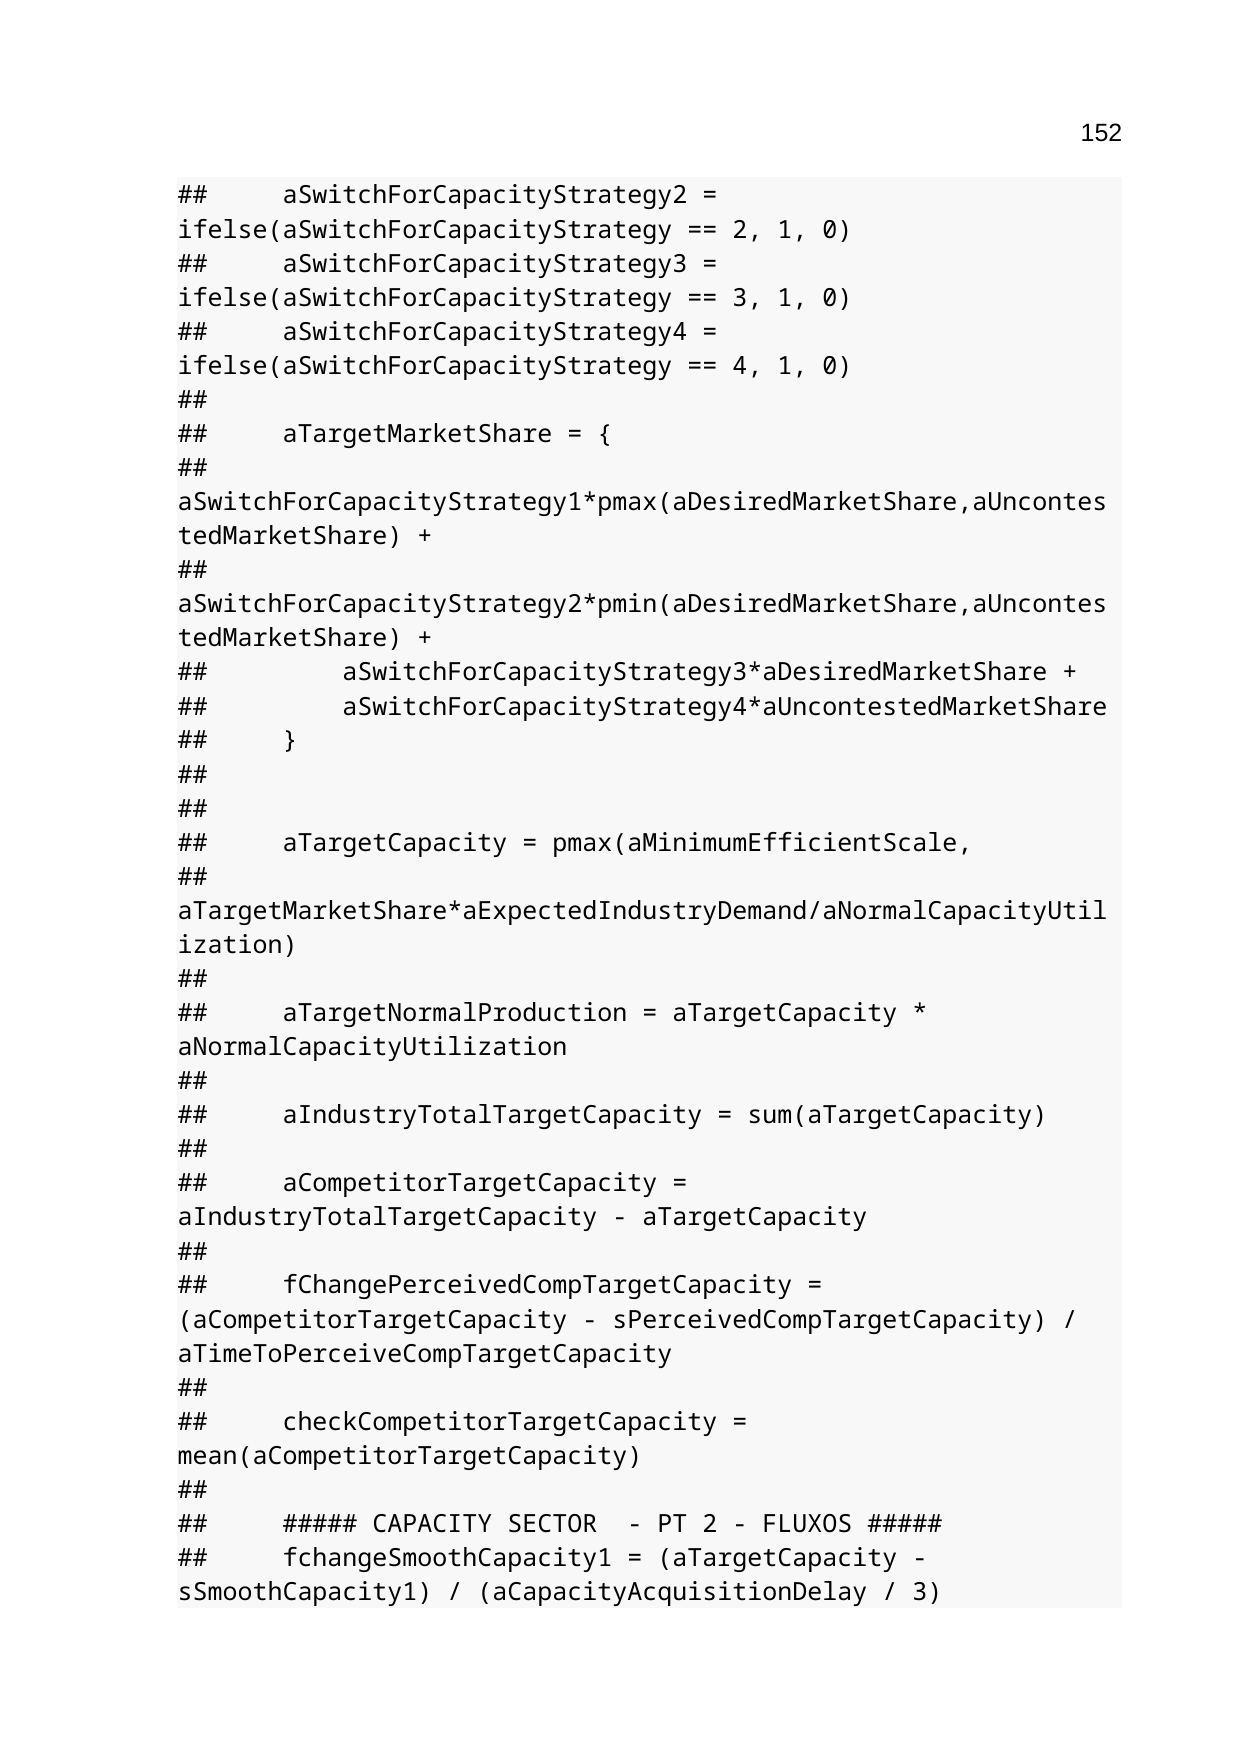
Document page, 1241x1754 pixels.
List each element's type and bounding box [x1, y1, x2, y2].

text [177, 177, 1122, 1608]
